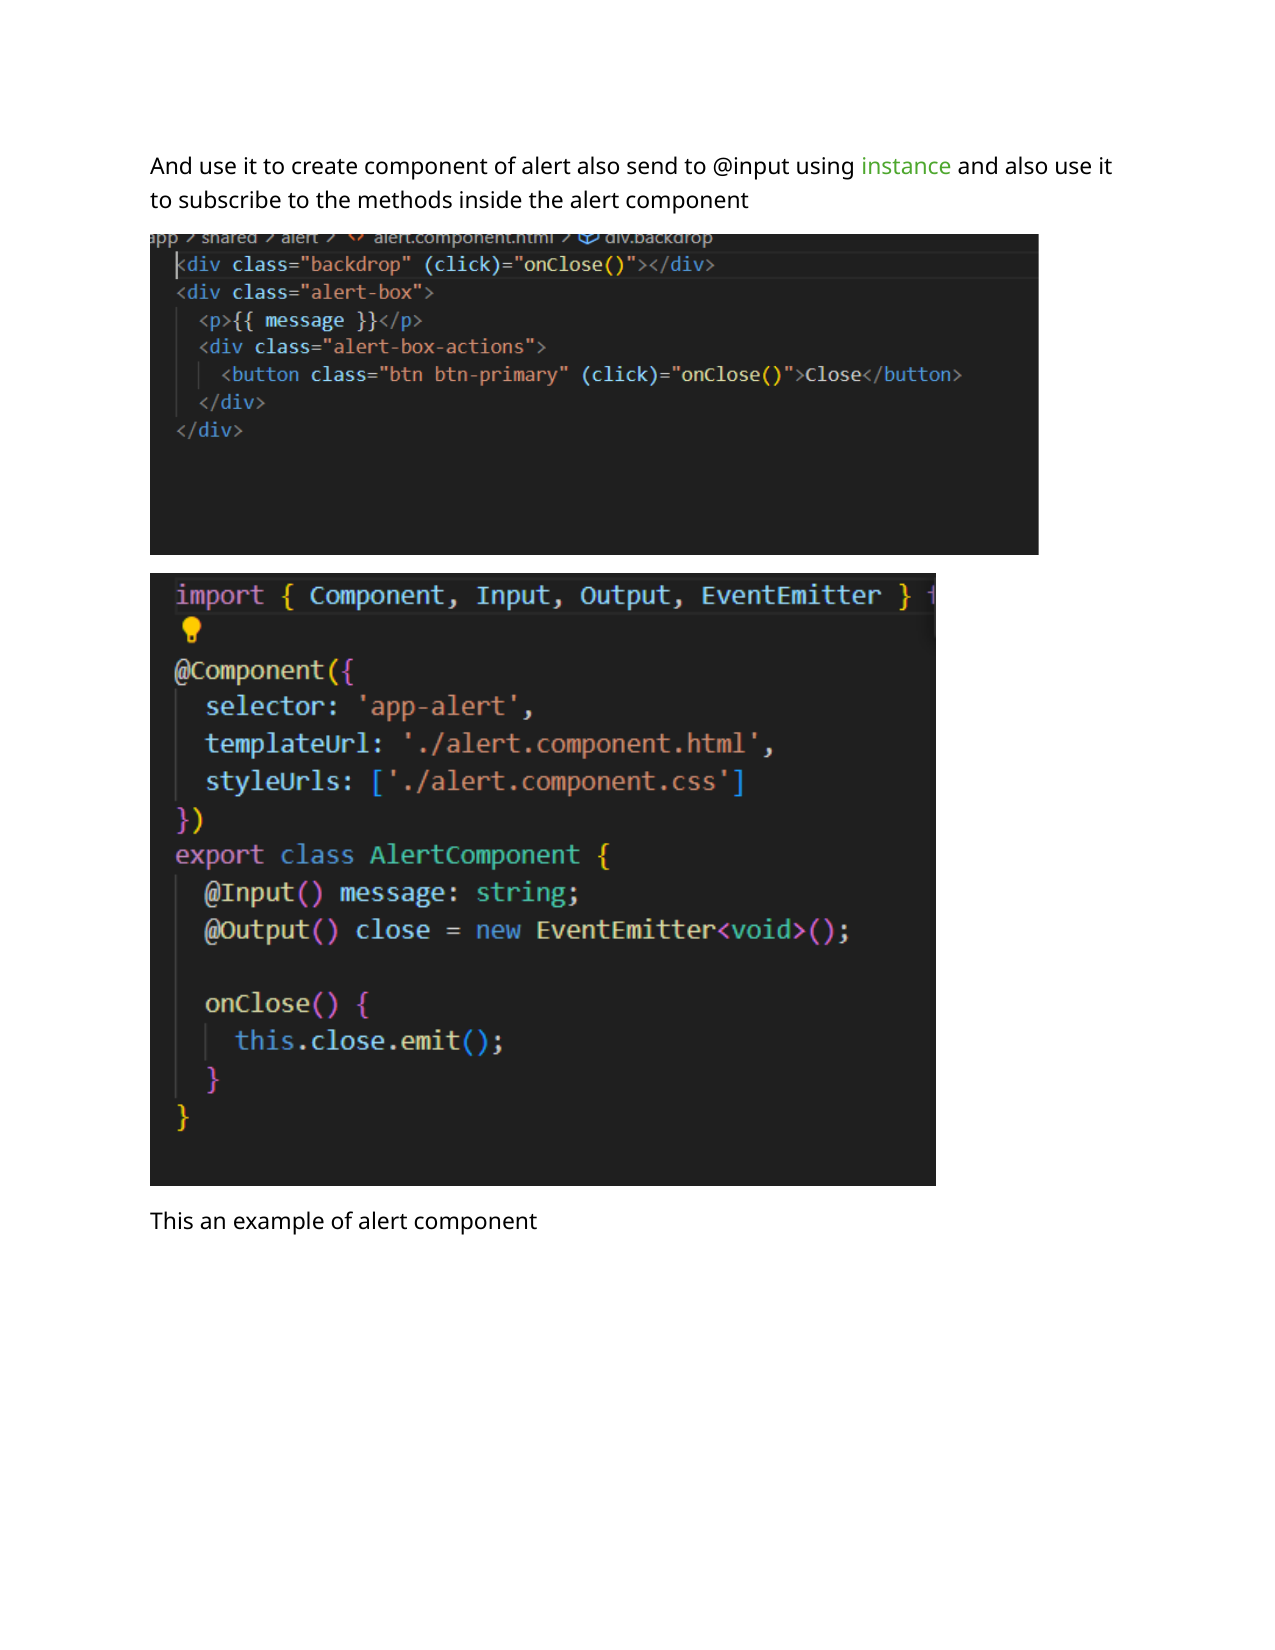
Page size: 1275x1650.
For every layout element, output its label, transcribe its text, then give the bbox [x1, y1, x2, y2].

text And use it to create component of alert also send to @input using instance and also use it to subscribe to the methods inside the alert component [150, 150, 1125, 215]
picture [150, 573, 936, 1186]
text This an example of alert component [150, 1205, 1125, 1236]
picture [150, 234, 1039, 555]
